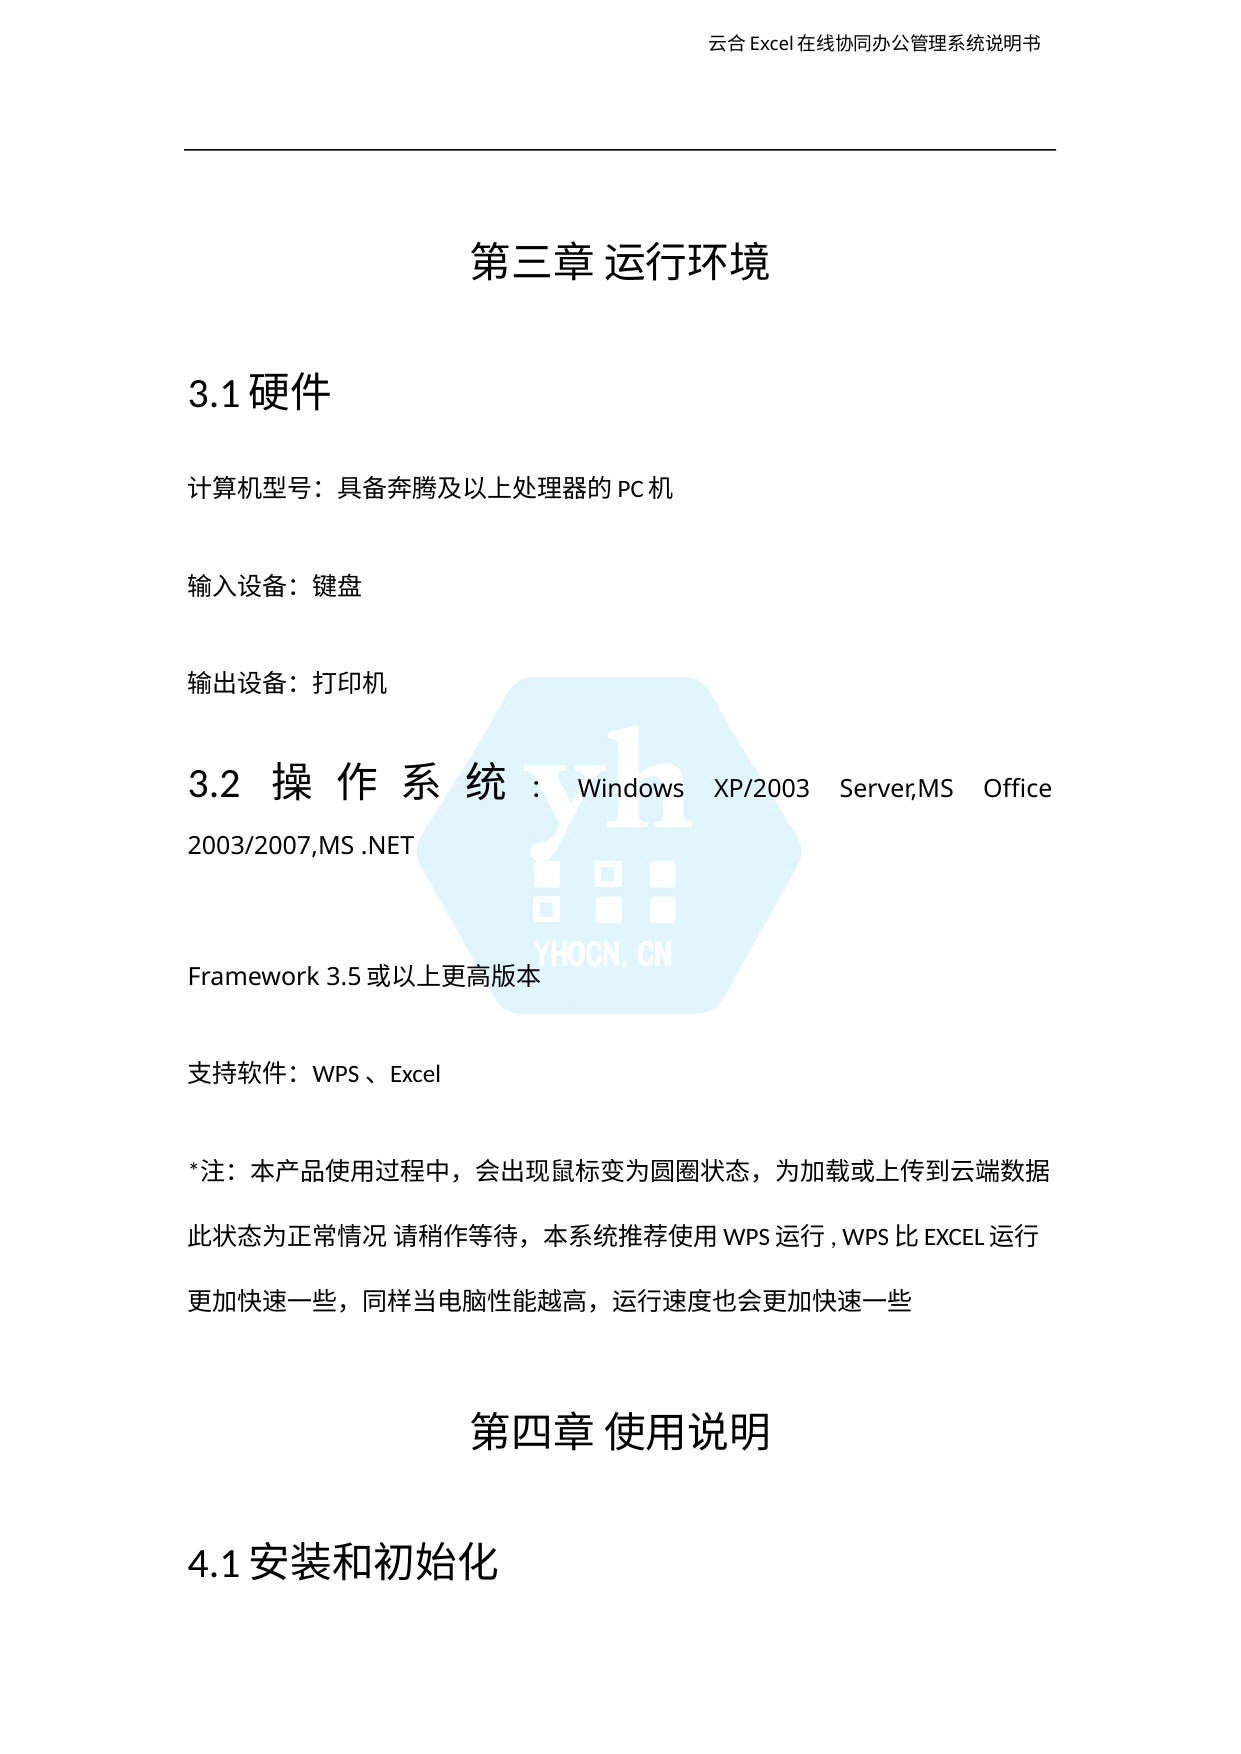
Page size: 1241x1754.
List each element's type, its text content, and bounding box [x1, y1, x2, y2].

text 计算机型号：具备奔腾及以上处理器的PC机 [187, 454, 1053, 519]
text 输出设备：打印机 [187, 649, 1053, 714]
text 更加快速一些，同样当电脑性能越高，运行速度也会更加快速一些 [187, 1267, 1053, 1332]
text 第三章 运行环境 [187, 227, 1053, 292]
text Framework 3.5或以上更高版本 [187, 942, 1053, 1007]
text *注：本产品使用过程中，会出现鼠标变为圆圈状态，为加载或上传到云端数据 [187, 1137, 1053, 1202]
text 3.2操作系统：Windows XP/2003 Server,MS Office 2003/2007,MS .NET [187, 747, 1053, 877]
text 此状态为正常情况 请稍作等待，本系统推荐使用WPS运行 , WPS比EXCEL运行 [187, 1202, 1053, 1267]
list 使用说明 [187, 1397, 1053, 1462]
text 支持软件：WPS 、Excel [187, 1039, 1053, 1104]
text 3.1硬件 [187, 357, 1053, 422]
text 4.1安装和初始化 [187, 1527, 1053, 1592]
text 输入设备：键盘 [187, 552, 1053, 617]
